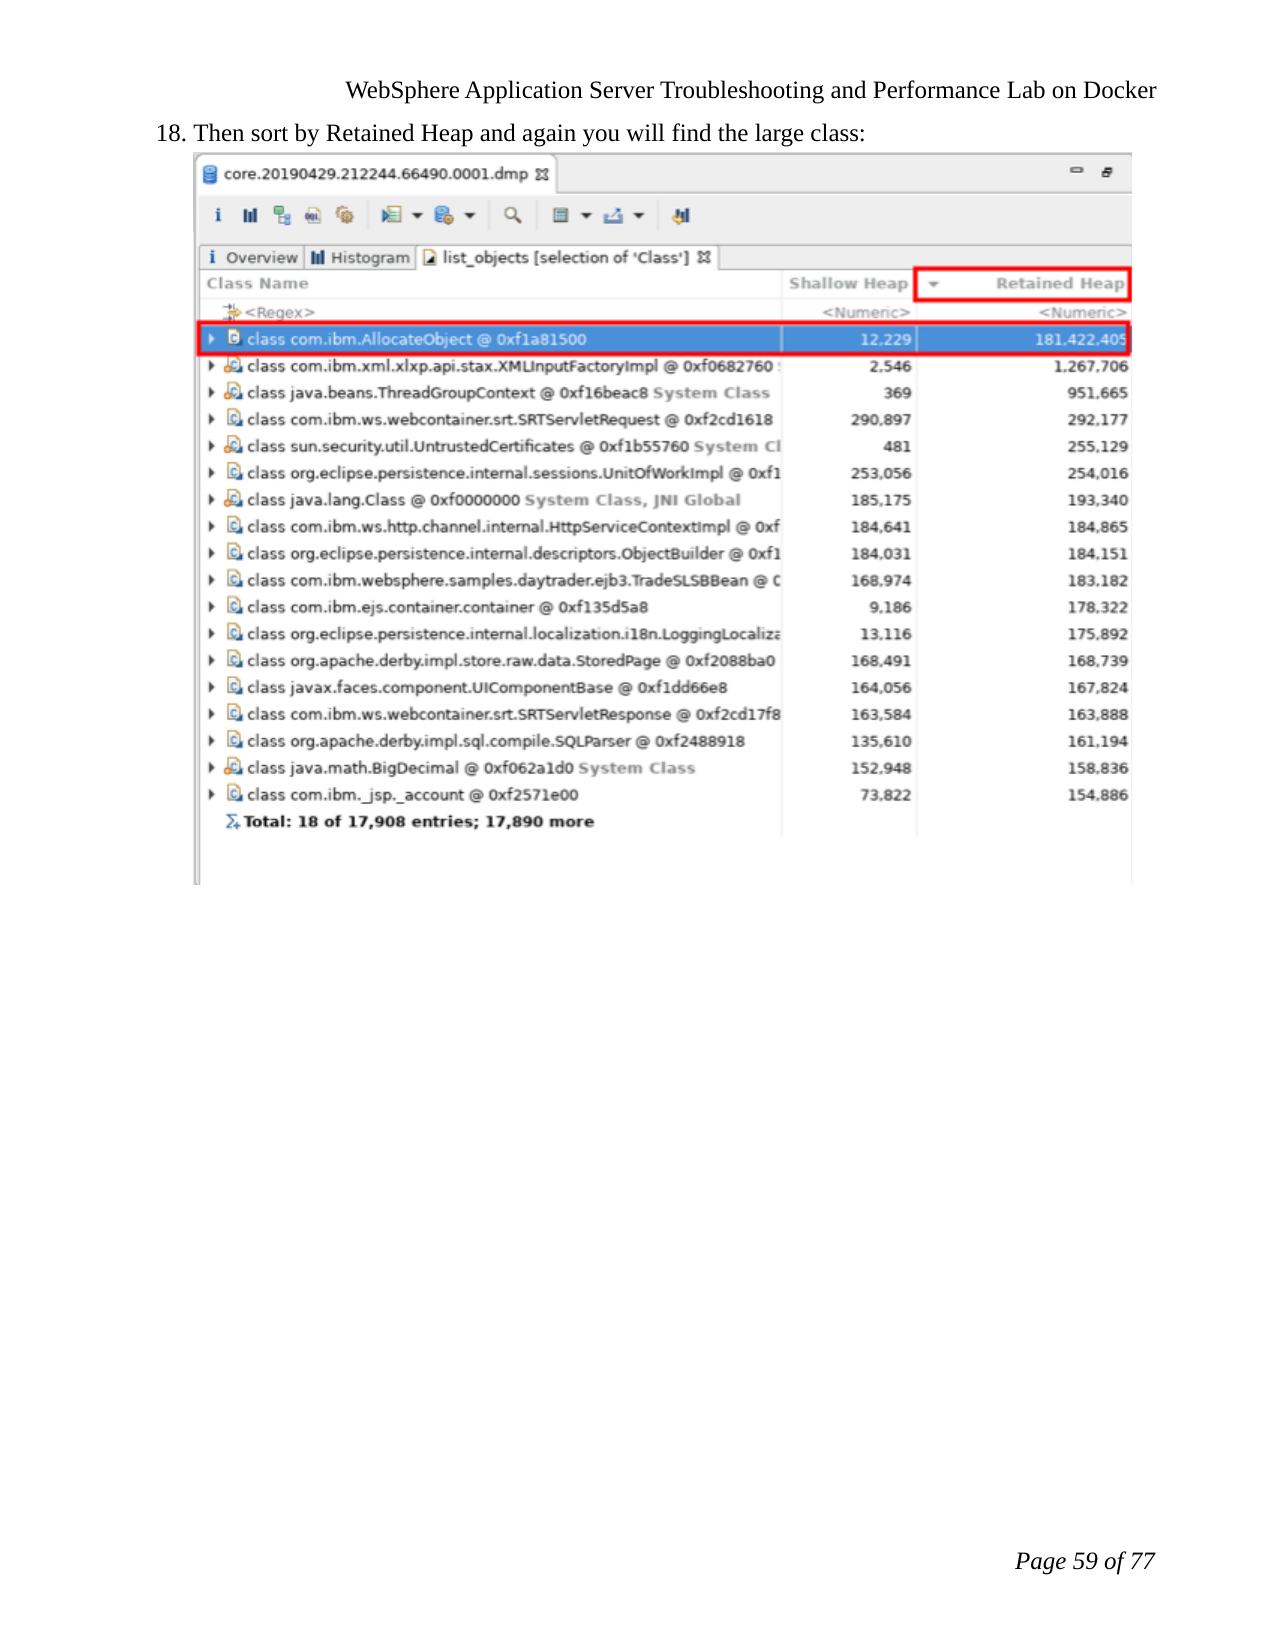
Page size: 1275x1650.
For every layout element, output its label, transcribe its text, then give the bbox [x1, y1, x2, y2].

picture [193, 152, 1133, 885]
